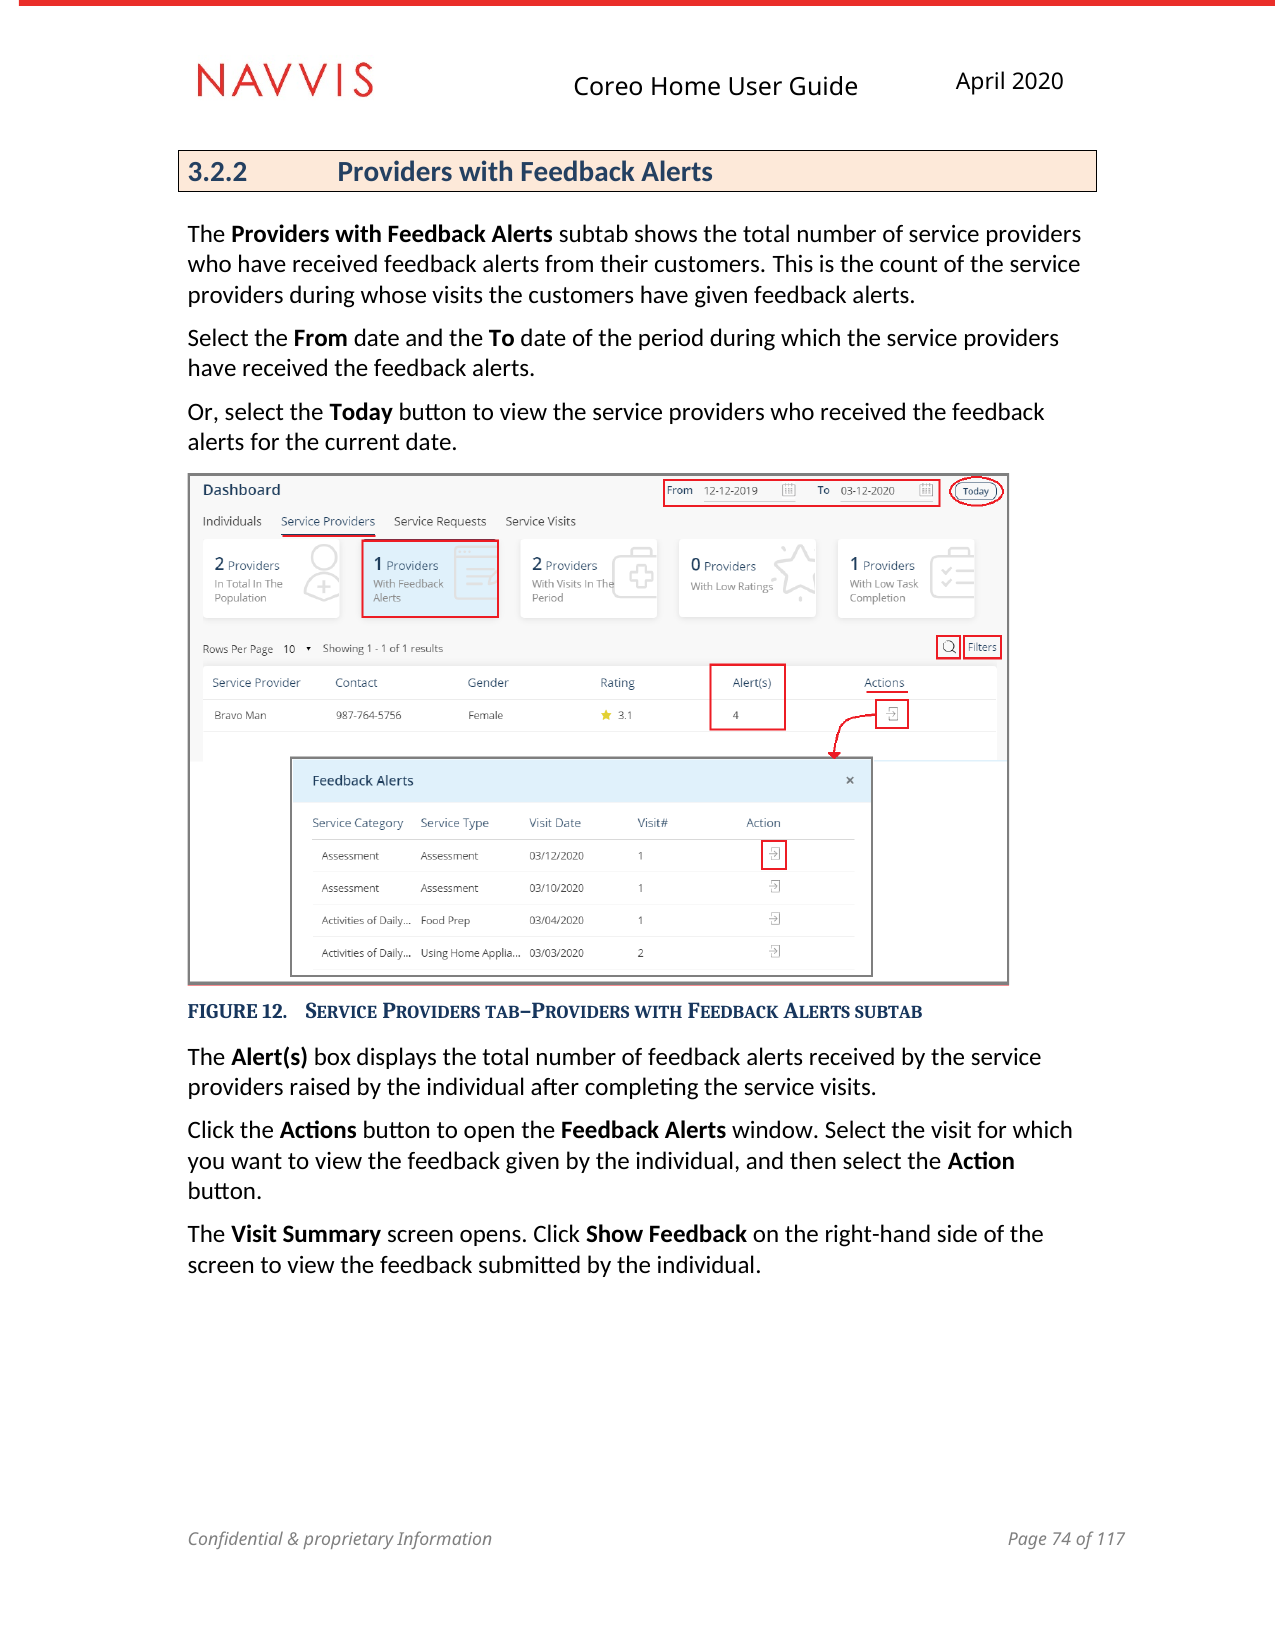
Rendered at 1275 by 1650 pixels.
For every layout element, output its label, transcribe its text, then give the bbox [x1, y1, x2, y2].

text The Visit Summary screen opens. Click Show Feedback on the right-hand side of the screen to view the feedback submitted by the individual. [187, 1218, 1087, 1279]
text The Providers with Feedback Alerts subtab shows the total number of service providers who have received feedback alerts from their customers. This is the count of the service providers during whose visits the customers have given feedback alerts. [187, 218, 1087, 309]
text Or, select the Today button to view the service providers who received the feedback alerts for the current date. [187, 396, 1087, 457]
text The Alert(s) box displays the total number of feedback alerts received by the service providers raised by the individual after completing the service visits. [187, 1041, 1087, 1102]
picture [187, 473, 1010, 986]
picture [187, 55, 383, 104]
subtitle Providers with Feedback Alerts [179, 151, 1096, 191]
text Click the Actions button to open the Feedback Alerts window. Select the visit for which you want to view the feedback given by the individual, and then select the Action button. [187, 1114, 1087, 1206]
text Select the From date and the To date of the period during which the service providers have received the feedback alerts. [187, 322, 1087, 383]
text Service Providers tab–Providers with Feedback Alerts subtab [187, 998, 1058, 1024]
